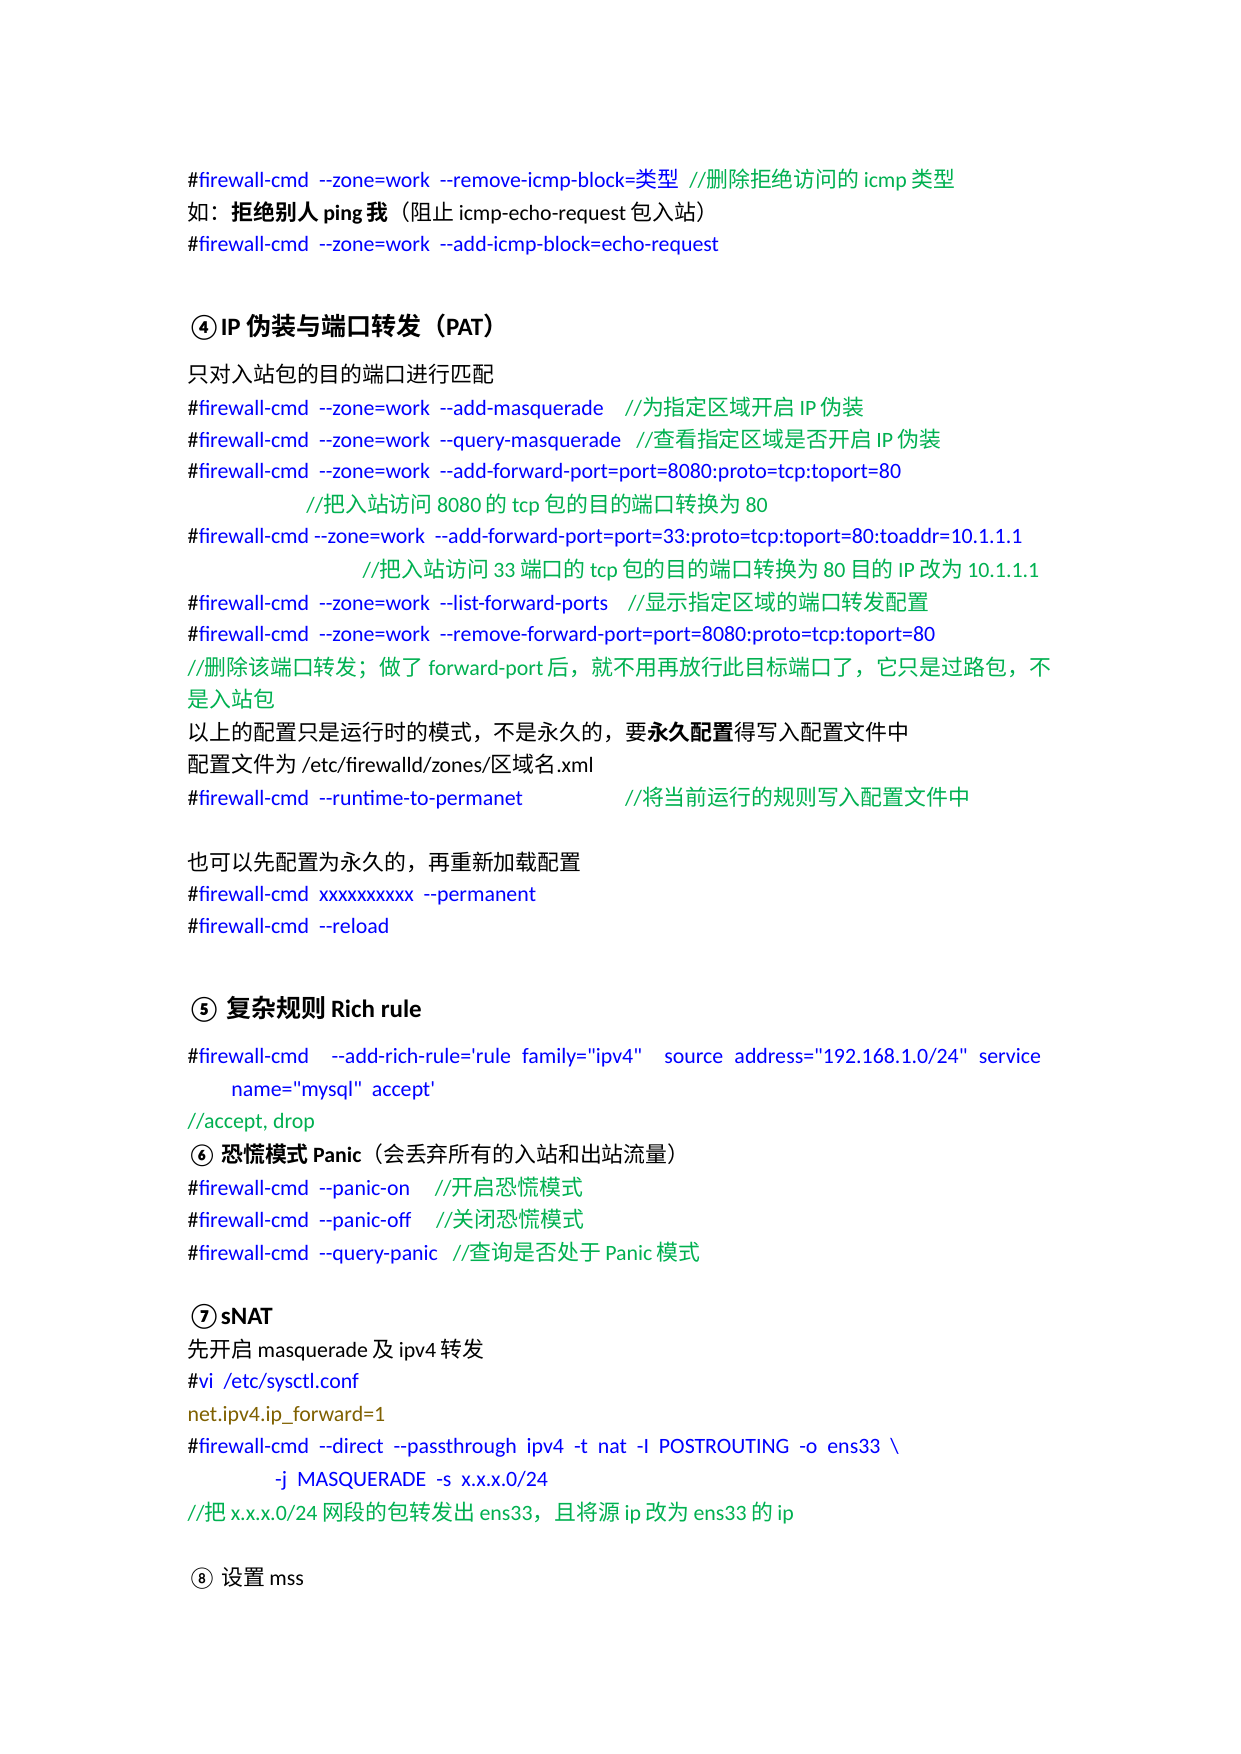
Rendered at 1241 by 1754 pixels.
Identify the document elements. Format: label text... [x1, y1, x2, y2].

text #firewall-cmd --zone=work --add-forward-port=port=33:proto=tcp:toport=80:toaddr=10.1.1.1 [187, 519, 1053, 552]
text ⑥恐慌模式Panic（会丢弃所有的入站和出站流量） [187, 1137, 1053, 1169]
text ⑧设置mss [187, 1559, 1053, 1592]
text 配置文件为 /etc/firewalld/zones/区域名.xml [187, 747, 1053, 779]
text 先开启masquerade及ipv4转发 [187, 1332, 1053, 1364]
text #firewall-cmd --direct --passthrough ipv4 -t nat -I POSTROUTING -o ens33 \ [187, 1429, 1053, 1462]
text ⑤复杂规则Rich rule [187, 974, 1053, 1039]
text //accept, drop [187, 1104, 1053, 1137]
text #firewall-cmd --add-rich-rule='rule family="ipv4" source address="192.168.1.0/24" service name="mysql" accept' [187, 1039, 1053, 1104]
text 以上的配置只是运行时的模式，不是永久的，要永久配置得写入配置文件中 [187, 714, 1053, 747]
text //把入站访问33端口的tcp包的目的端口转换为80目的IP改为10.1.1.1 [319, 552, 1053, 584]
text #firewall-cmd --zone=work --remove-icmp-block=类型 //删除拒绝访问的icmp类型 [187, 162, 1053, 194]
text #firewall-cmd --panic-off //关闭恐慌模式 [187, 1202, 1053, 1234]
text ⑦sNAT [187, 1299, 1053, 1332]
text #firewall-cmd --zone=work --add-icmp-block=echo-request [187, 227, 1053, 259]
text #vi /etc/sysctl.conf [187, 1364, 1053, 1397]
text //删除该端口转发；做了forward-port后，就不用再放行此目标端口了，它只是过路包，不是入站包 [187, 649, 1053, 714]
text net.ipv4.ip_forward=1 [187, 1397, 1053, 1429]
text #firewall-cmd --runtime-to-permanet //将当前运行的规则写入配置文件中 [187, 779, 1053, 812]
text #firewall-cmd --reload [187, 909, 1053, 942]
text #firewall-cmd --query-panic //查询是否处于Panic模式 [187, 1234, 1053, 1267]
text 也可以先配置为永久的，再重新加载配置 [187, 844, 1053, 877]
text #firewall-cmd --zone=work --add-forward-port=port=8080:proto=tcp:toport=80 [187, 454, 1053, 487]
text #firewall-cmd --zone=work --add-masquerade //为指定区域开启IP伪装 [187, 389, 1053, 422]
text 只对入站包的目的端口进行匹配 [187, 357, 1053, 389]
text //把入站访问8080的tcp包的目的端口转换为80 [187, 487, 1053, 519]
text #firewall-cmd --panic-on //开启恐慌模式 [187, 1169, 1053, 1202]
text -j MASQUERADE -s x.x.x.0/24 [231, 1462, 1053, 1494]
text //把x.x.x.0/24网段的包转发出ens33，且将源ip改为ens33的ip [187, 1494, 1053, 1527]
text ④IP伪装与端口转发（PAT） [187, 292, 1053, 357]
text #firewall-cmd --zone=work --remove-forward-port=port=8080:proto=tcp:toport=80 [187, 617, 1053, 649]
text 如：拒绝别人ping我（阻止icmp-echo-request包入站） [187, 194, 1053, 227]
text #firewall-cmd xxxxxxxxxx --permanent [187, 877, 1053, 909]
text #firewall-cmd --zone=work --list-forward-ports //显示指定区域的端口转发配置 [187, 584, 1053, 617]
text #firewall-cmd --zone=work --query-masquerade //查看指定区域是否开启IP伪装 [187, 422, 1053, 454]
